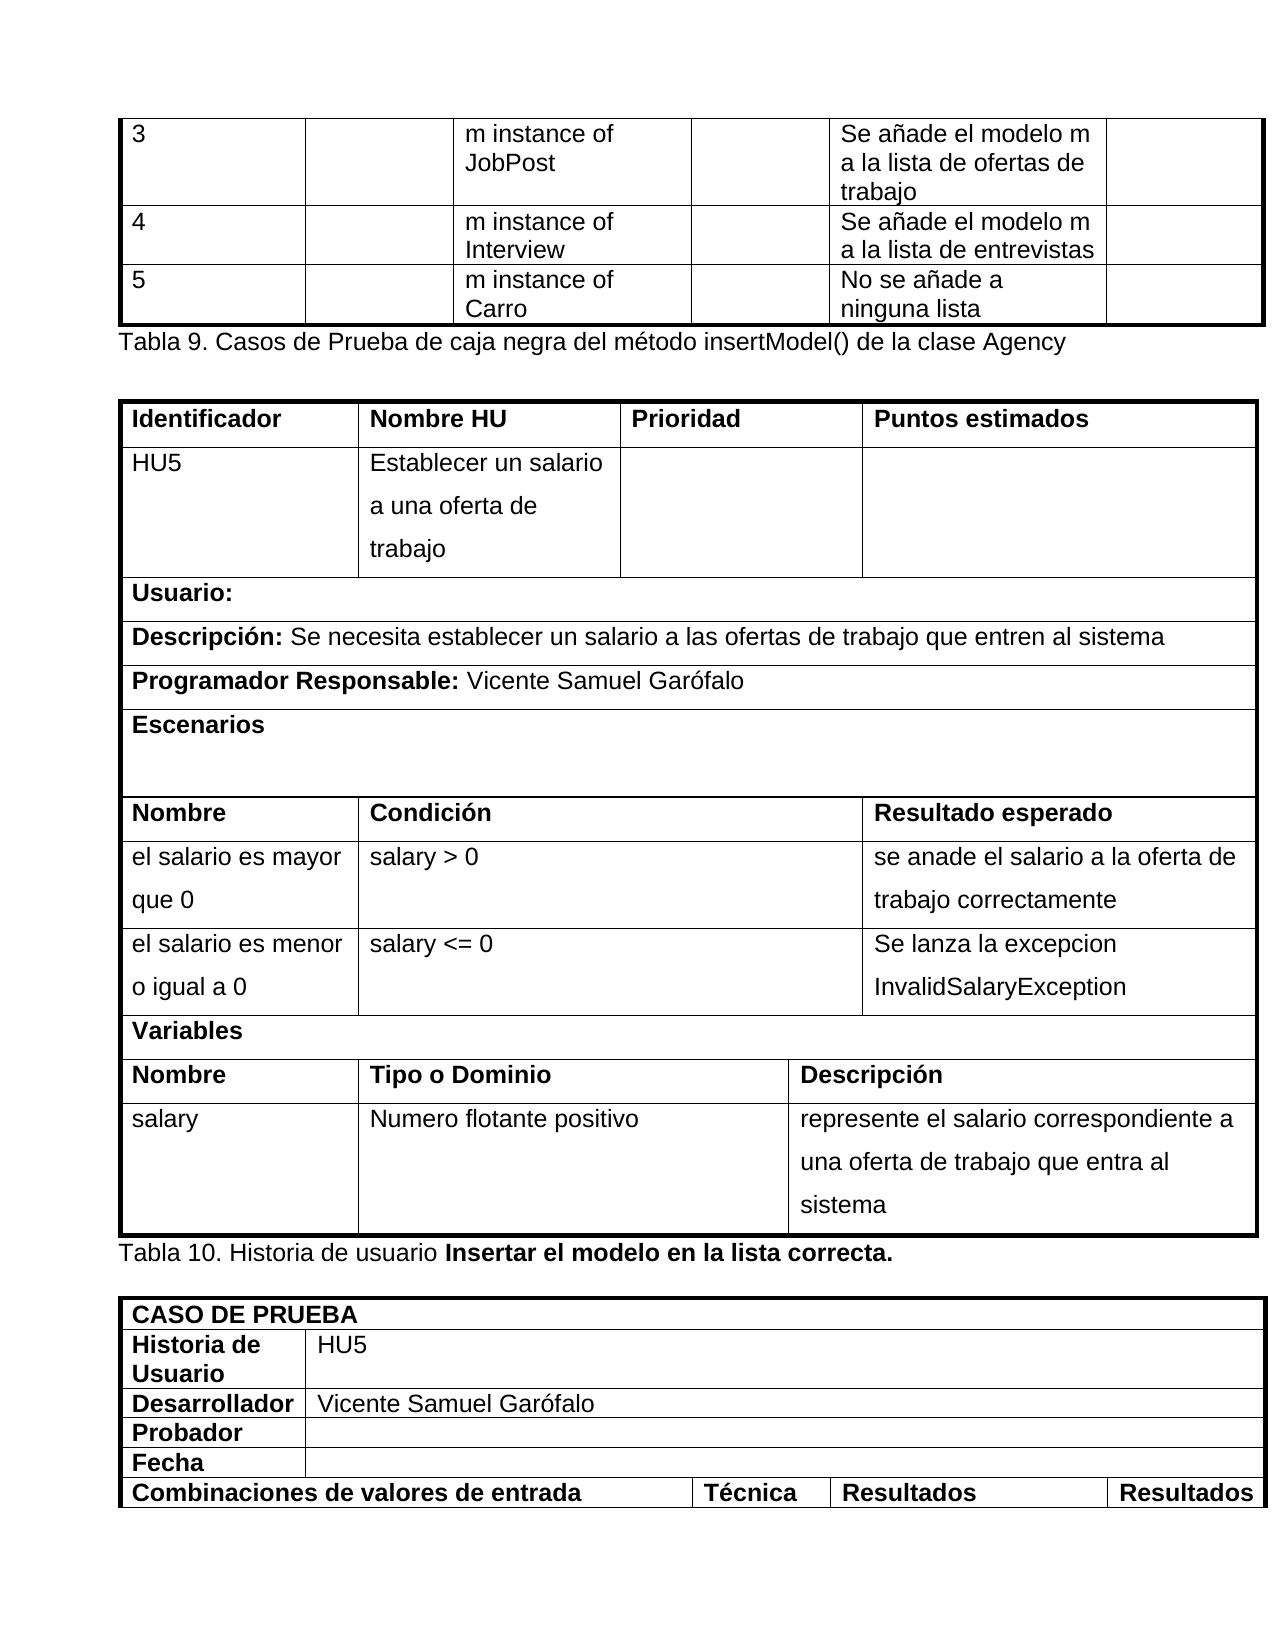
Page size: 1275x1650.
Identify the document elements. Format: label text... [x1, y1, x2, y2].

table_cell Numero flotante positivo [359, 1104, 788, 1233]
table_cell [692, 119, 829, 205]
table_cell Nombre [123, 798, 358, 841]
table_cell Vicente Samuel Garófalo [306, 1389, 1263, 1417]
table_cell el salario es menor o igual a 0 [123, 929, 358, 1015]
table_cell [306, 265, 453, 322]
table_cell Desarrollador [123, 1389, 305, 1417]
table_cell Combinaciones de valores de entrada [123, 1478, 692, 1507]
table_cell salary > 0 [359, 842, 862, 928]
table_cell [1107, 265, 1261, 322]
table_cell Se añade el modelo m a la lista de ofertas de trabajo [830, 119, 1106, 205]
table_cell [306, 1448, 1263, 1477]
table_cell 3 [123, 119, 305, 205]
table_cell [831, 1478, 1107, 1507]
table_cell Descripción [789, 1060, 1255, 1103]
table_cell salary [123, 1104, 358, 1233]
table_cell Tipo o Dominio [359, 1060, 788, 1103]
table_cell Nombre [123, 1060, 358, 1103]
table_cell No se añade a ninguna lista [830, 265, 1106, 322]
text Tabla 9. Casos de Prueba de caja negra del método insertModel() de la clase Agency [118, 327, 1157, 356]
table_cell [306, 119, 453, 205]
table_cell m instance of Carro [454, 265, 691, 322]
table_cell Usuario: [123, 578, 1255, 621]
table_cell HU5 [306, 1330, 1263, 1387]
table_cell el salario es mayor que 0 [123, 842, 358, 928]
table_cell Descripción: Se necesita establecer un salario a las ofertas de trabajo que entren al sistema [123, 622, 1255, 665]
table_cell [306, 206, 453, 264]
table_cell se anade el salario a la oferta de trabajo correctamente [863, 842, 1255, 928]
table_cell Resultados reales [1108, 1478, 1263, 1507]
table_cell m instance of Interview [454, 206, 691, 264]
table_cell [1107, 206, 1261, 264]
table_cell Variables [123, 1016, 1255, 1059]
table_header Puntos estimados [863, 404, 1255, 447]
table_cell Escenarios [123, 710, 1255, 796]
table_header Prioridad [621, 404, 862, 447]
table_cell Establecer un salario a una oferta de trabajo [359, 448, 620, 577]
table_cell Programador Responsable: Vicente Samuel Garófalo [123, 666, 1255, 709]
table_cell [692, 265, 829, 322]
table_cell [1107, 119, 1261, 205]
table_cell salary <= 0 [359, 929, 862, 1015]
table_cell Resultado esperado [863, 798, 1255, 841]
table_cell [863, 448, 1255, 577]
table_cell 5 [123, 265, 305, 322]
text Tabla 10. Historia de usuario Insertar el modelo en la lista correcta. [118, 1238, 1157, 1267]
table_cell Se lanza la excepcion InvalidSalaryException [863, 929, 1255, 1015]
table_cell [306, 1418, 1263, 1447]
table_header Nombre HU [359, 404, 620, 447]
table_cell Historia de Usuario [123, 1330, 305, 1387]
table_cell Probador [123, 1418, 305, 1447]
table_cell Condición [359, 798, 862, 841]
table_header Identificador [123, 404, 358, 447]
table_cell HU5 [123, 448, 358, 577]
table_cell represente el salario correspondiente a una oferta de trabajo que entra al sistema [789, 1104, 1255, 1233]
table_cell [621, 448, 862, 577]
table_cell 4 [123, 206, 305, 264]
table_cell [692, 206, 829, 264]
table_cell Fecha [123, 1448, 305, 1477]
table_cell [693, 1478, 830, 1507]
table_cell Se añade el modelo m a la lista de entrevistas [830, 206, 1106, 264]
table_cell m instance of JobPost [454, 119, 691, 205]
table_header CASO DE PRUEBA [123, 1300, 1263, 1329]
